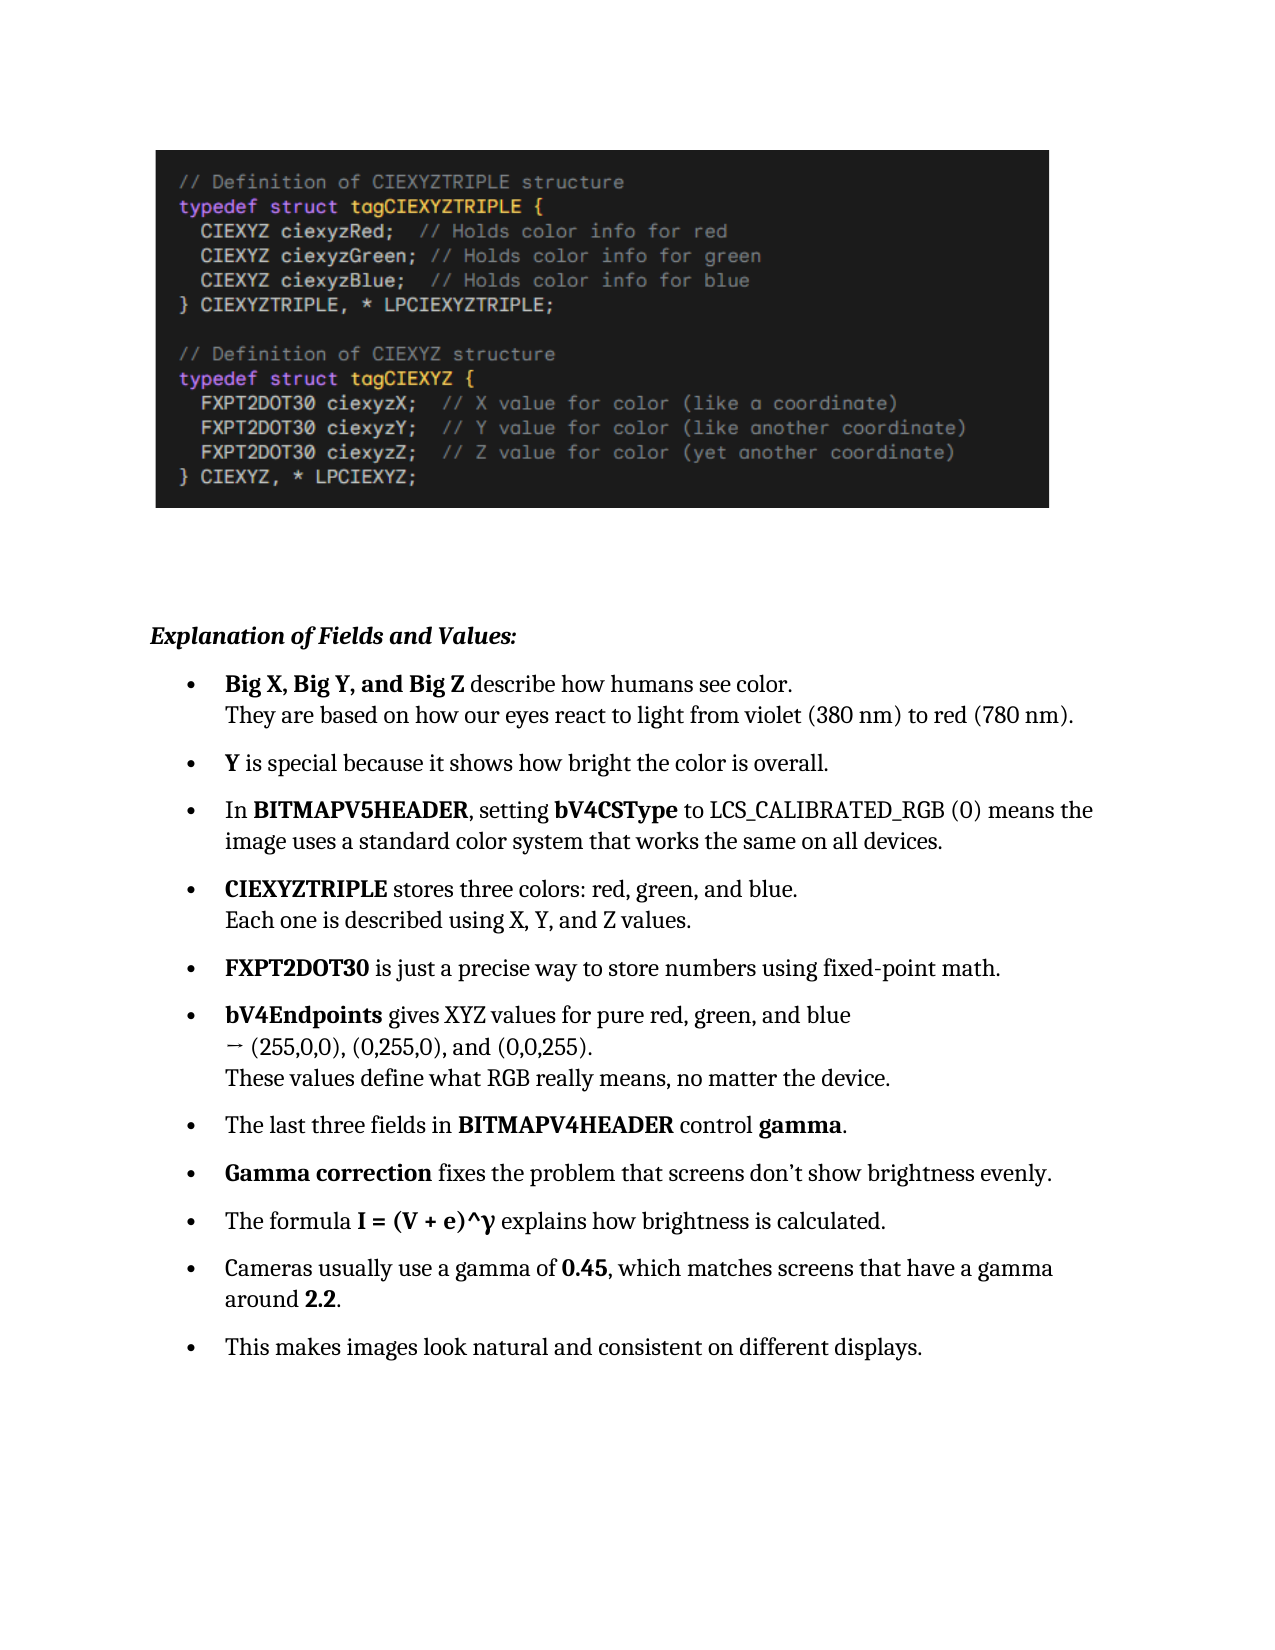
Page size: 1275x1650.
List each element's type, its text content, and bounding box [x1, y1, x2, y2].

list Big X, Big Y, and Big Z describe how humans see color. They are based on how our eyes react to light from violet (380 nm) to red (780 nm). [187, 670, 1125, 729]
list FXPT2DOT30 is just a precise way to store numbers using fixed-point math. [187, 954, 1125, 982]
list The last three fields in BITMAPV4HEADER control gamma. [187, 1111, 1125, 1140]
list CIEXYZTRIPLE stores three colors: red, green, and blue. Each one is described using X, Y, and Z values. [187, 875, 1125, 935]
text Explanation of Fields and Values: [150, 622, 1125, 651]
list In BITMAPV5HEADER, setting bV4CSType to LCS_CALIBRATED_RGB (0) means the image uses a standard color system that works the same on all devices. [187, 796, 1125, 856]
list The formula I = (V + e)^γ explains how brightness is calculated. [187, 1207, 1125, 1235]
list Y is special because it shows how bright the color is overall. [187, 748, 1125, 777]
list Cameras usually use a gamma of 0.45, which matches screens that have a gamma around 2.2. [187, 1254, 1125, 1314]
list Gamma correction fixes the problem that screens don’t show brightness evenly. [187, 1159, 1125, 1188]
list bV4Endpoints gives XYZ values for pure red, green, and blue → (255,0,0), (0,255,0), and (0,0,255). These values define what RGB really means, no matter the device. [187, 1001, 1125, 1092]
picture [155, 150, 1050, 508]
list This makes images look natural and consistent on different displays. [187, 1333, 1125, 1362]
